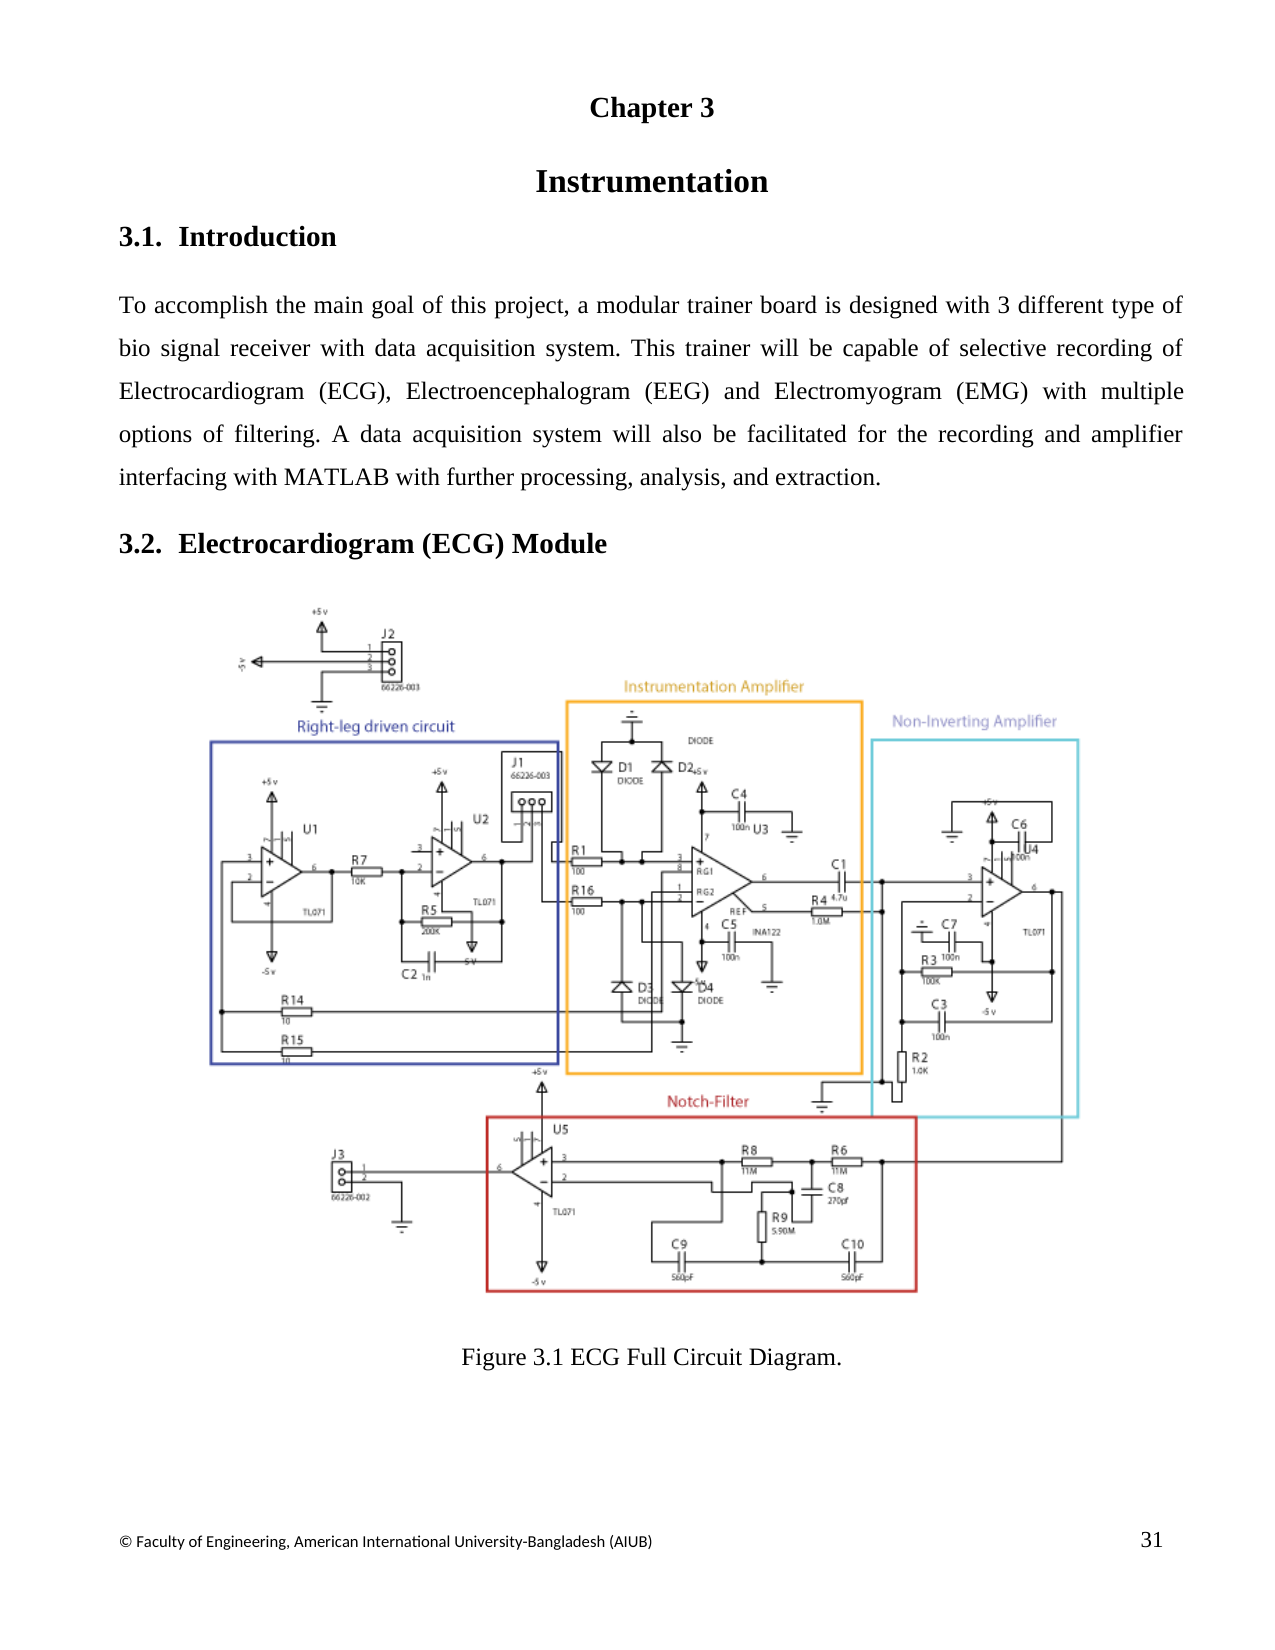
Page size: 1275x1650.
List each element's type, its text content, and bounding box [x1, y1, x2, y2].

picture [147, 597, 1157, 1307]
list Electrocardiogram (ECG) Module [118, 526, 1185, 560]
text To accomplish the main goal of this project, a modular trainer board is designed with 3 different type of bio signal receiver with data acquisition system. This trainer will be capable of selective recording of Electrocardiogram (ECG), Electroencephalogram (EEG) and Electromyogram (EMG) with multiple options of filtering. A data acquisition system will also be facilitated for the recording and amplifier interfacing with MATLAB with further processing, analysis, and extraction. [118, 290, 1185, 491]
text Figure 3.1 ECG Full Circuit Diagram. [118, 1342, 1185, 1371]
text Chapter 3 [118, 90, 1185, 123]
list Introduction [118, 219, 1185, 252]
text Instrumentation [118, 161, 1185, 199]
